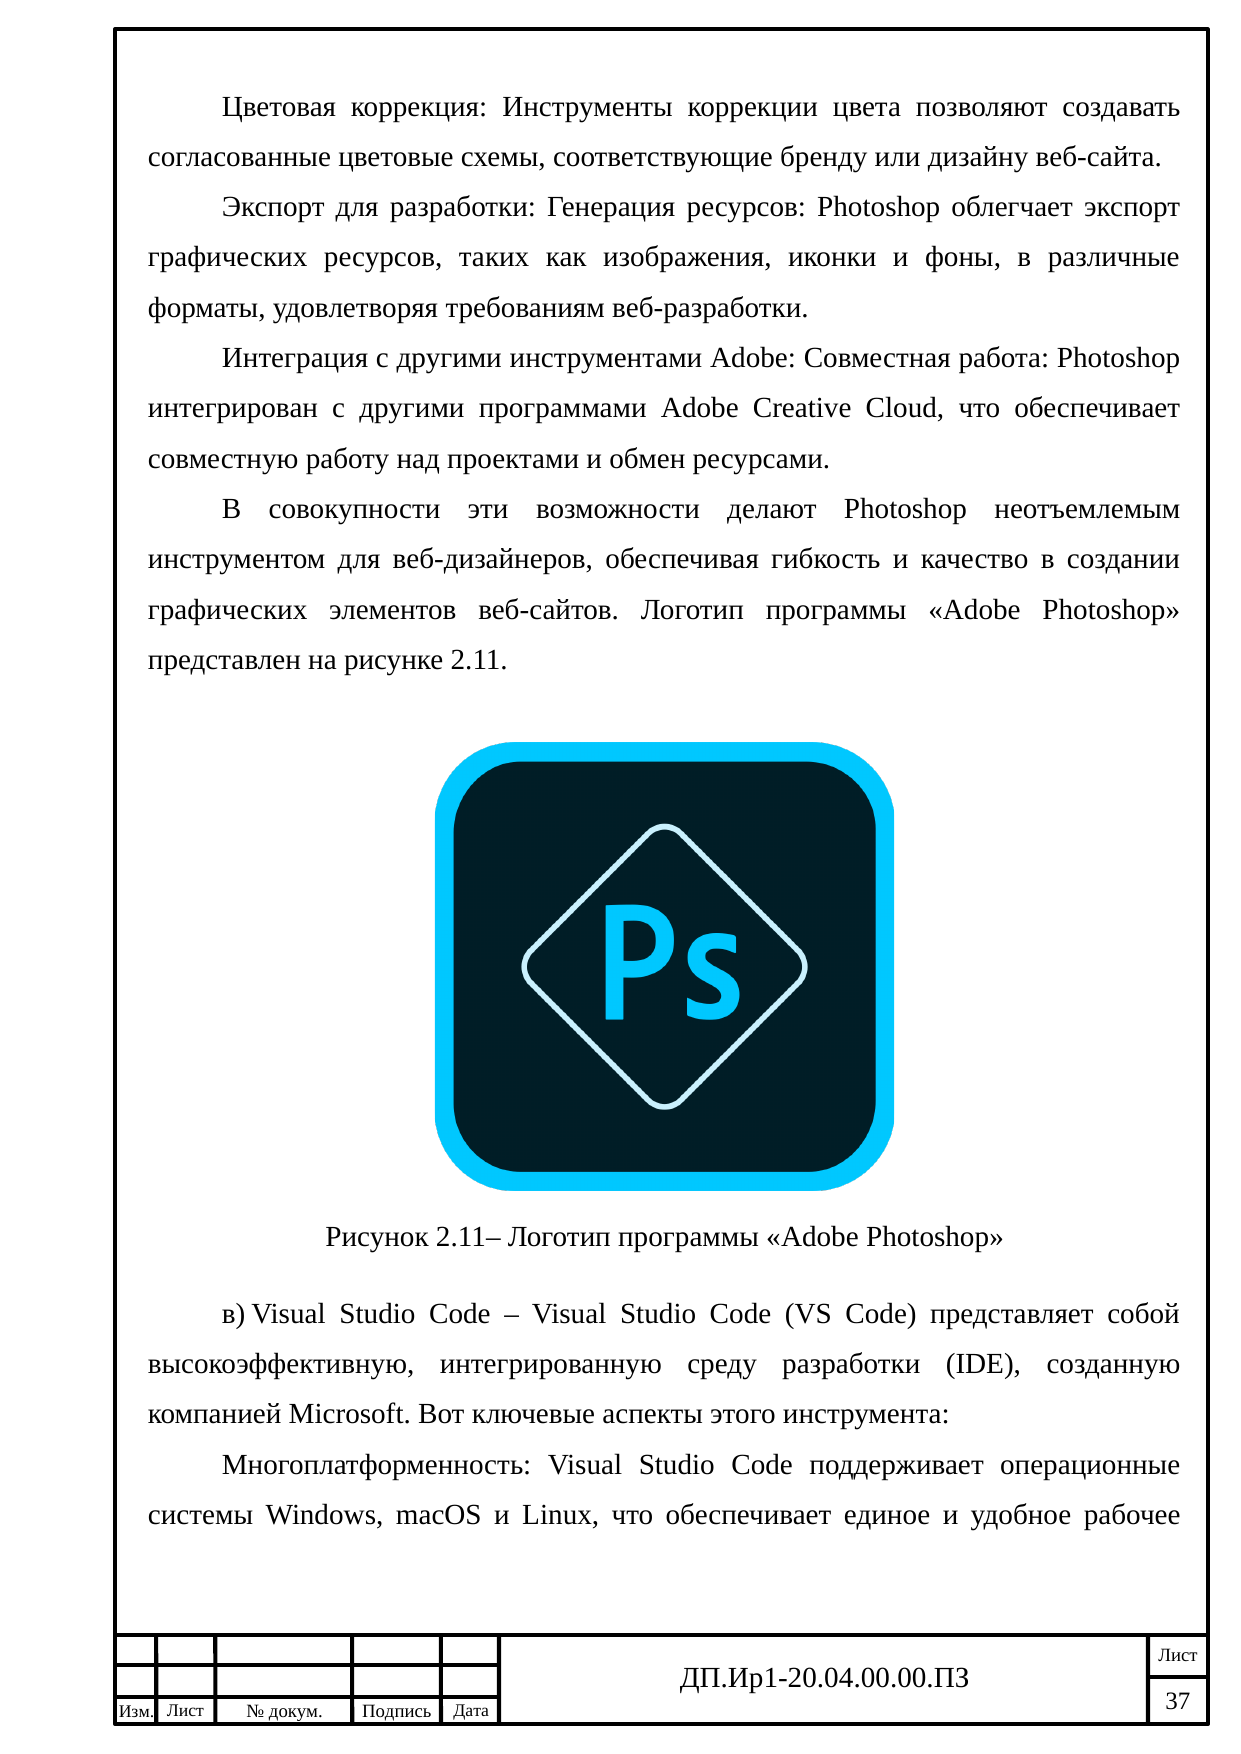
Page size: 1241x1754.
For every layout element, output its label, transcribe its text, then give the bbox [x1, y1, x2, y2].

picture [829, 1125, 895, 1191]
text Экспорт для разработки: Генерация ресурсов: Photoshop облегчает экспорт графических ресурсов, таких как изображения, иконки и фоны, в различные форматы, удовлетворяя требованиям веб-разработки. [148, 189, 1181, 323]
picture [434, 742, 501, 811]
text Интеграция с другими инструментами Adobe: Совместная работа: Photoshop интегрирован с другими программами Adobe Creative Cloud, что обеспечивает совместную работу над проектами и обмен ресурсами. [148, 340, 1181, 474]
picture [455, 763, 874, 1170]
picture [826, 742, 895, 809]
text Цветовая коррекция: Инструменты коррекции цвета позволяют создавать согласованные цветовые схемы, соответствующие бренду или дизайну веб-сайта. [148, 89, 1181, 172]
list Visual Studio Code – Visual Studio Code (VS Code) представляет собой высокоэффективную, интегрированную среду разработки (IDE), созданную компанией Microsoft. Вот ключевые аспекты этого инструмента: [148, 1296, 1181, 1430]
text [148, 1447, 1181, 1531]
text Рисунок 2.11– Логотип программы «Adobe Photoshop» [148, 1219, 1181, 1253]
text В совокупности эти возможности делают Photoshop неотъемлемым инструментом для веб-дизайнеров, обеспечивая гибкость и качество в создании графических элементов веб-сайтов. Логотип программы «Adobe Photoshop» представлен на рисунке 2.11. [148, 491, 1181, 676]
picture [434, 1123, 499, 1191]
